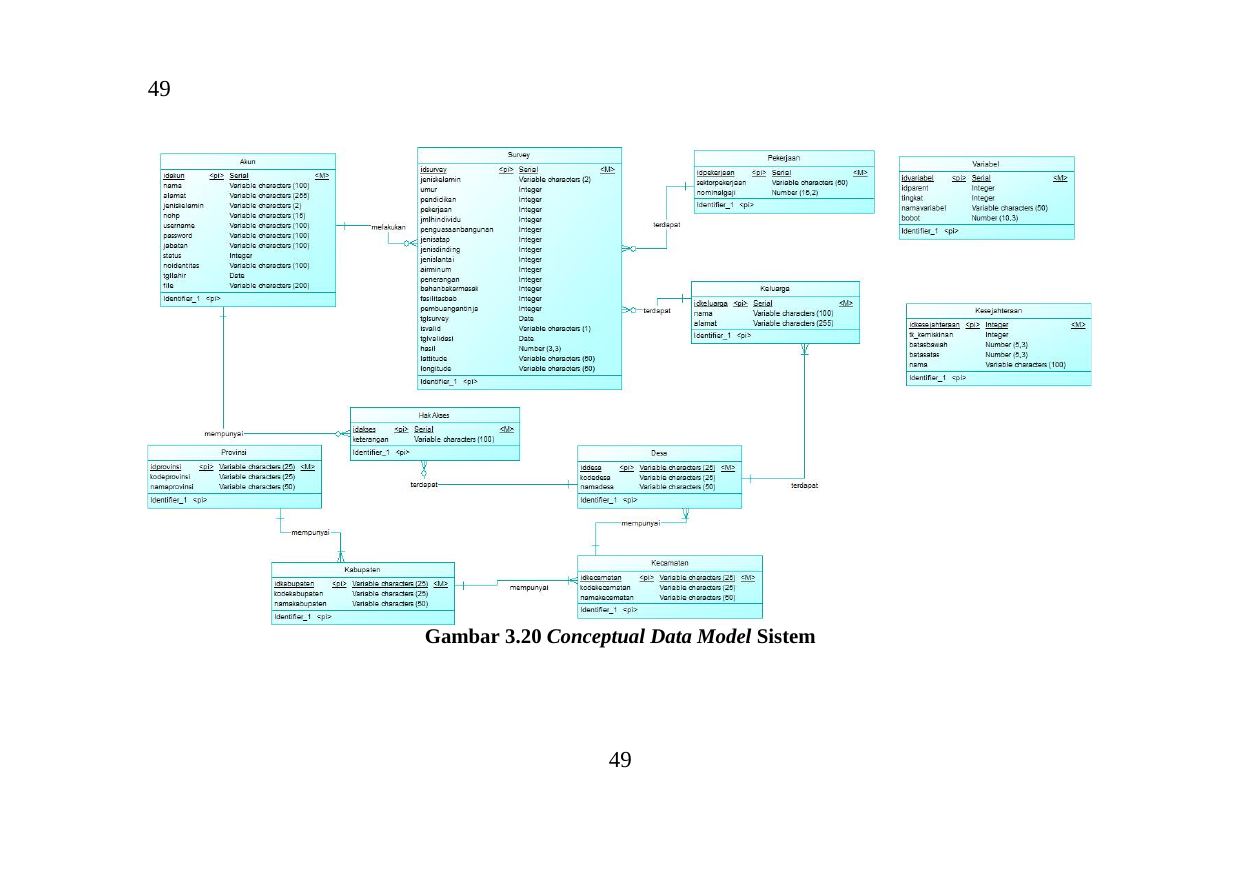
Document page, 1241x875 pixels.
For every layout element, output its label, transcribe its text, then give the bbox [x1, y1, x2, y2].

picture [147, 147, 1092, 625]
text Gambar . Conceptual Data Model Sistem [148, 625, 1092, 648]
